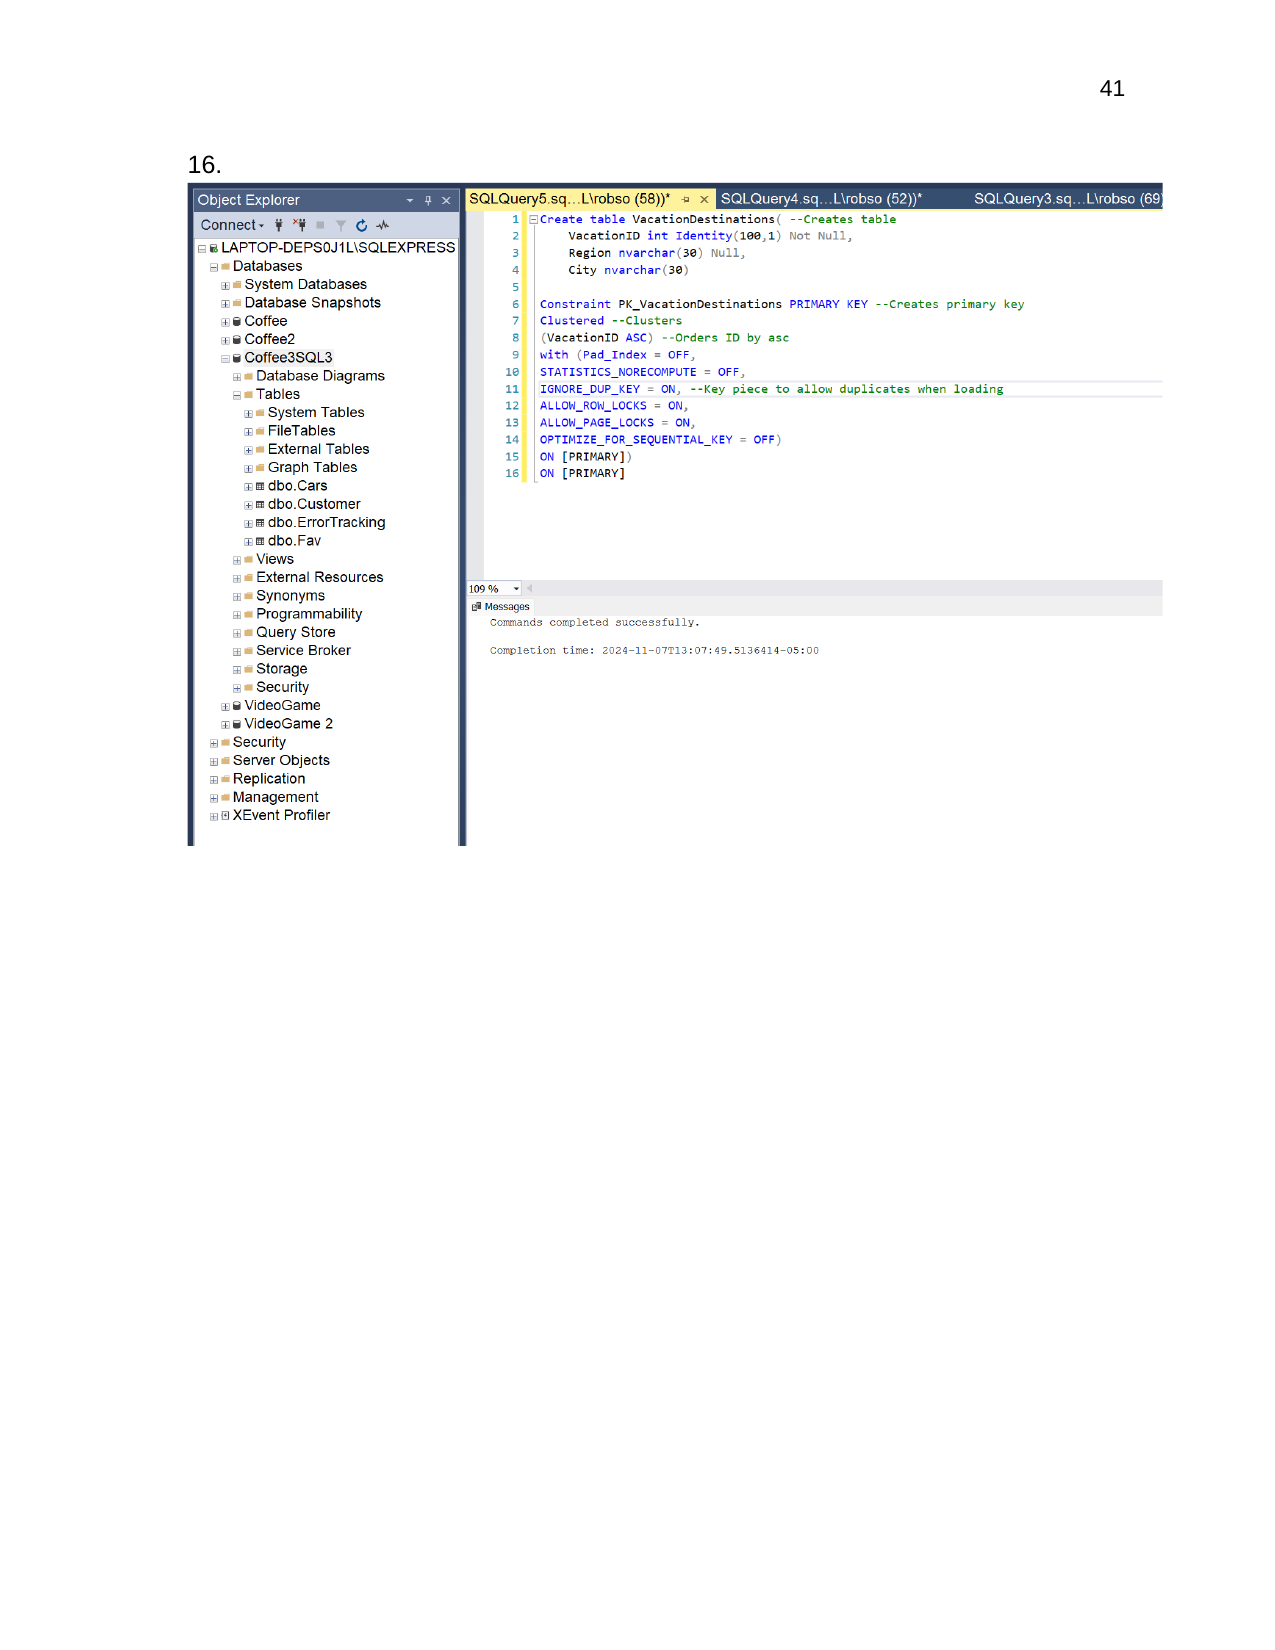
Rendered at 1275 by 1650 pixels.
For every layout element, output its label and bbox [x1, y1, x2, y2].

picture [187, 182, 1163, 846]
